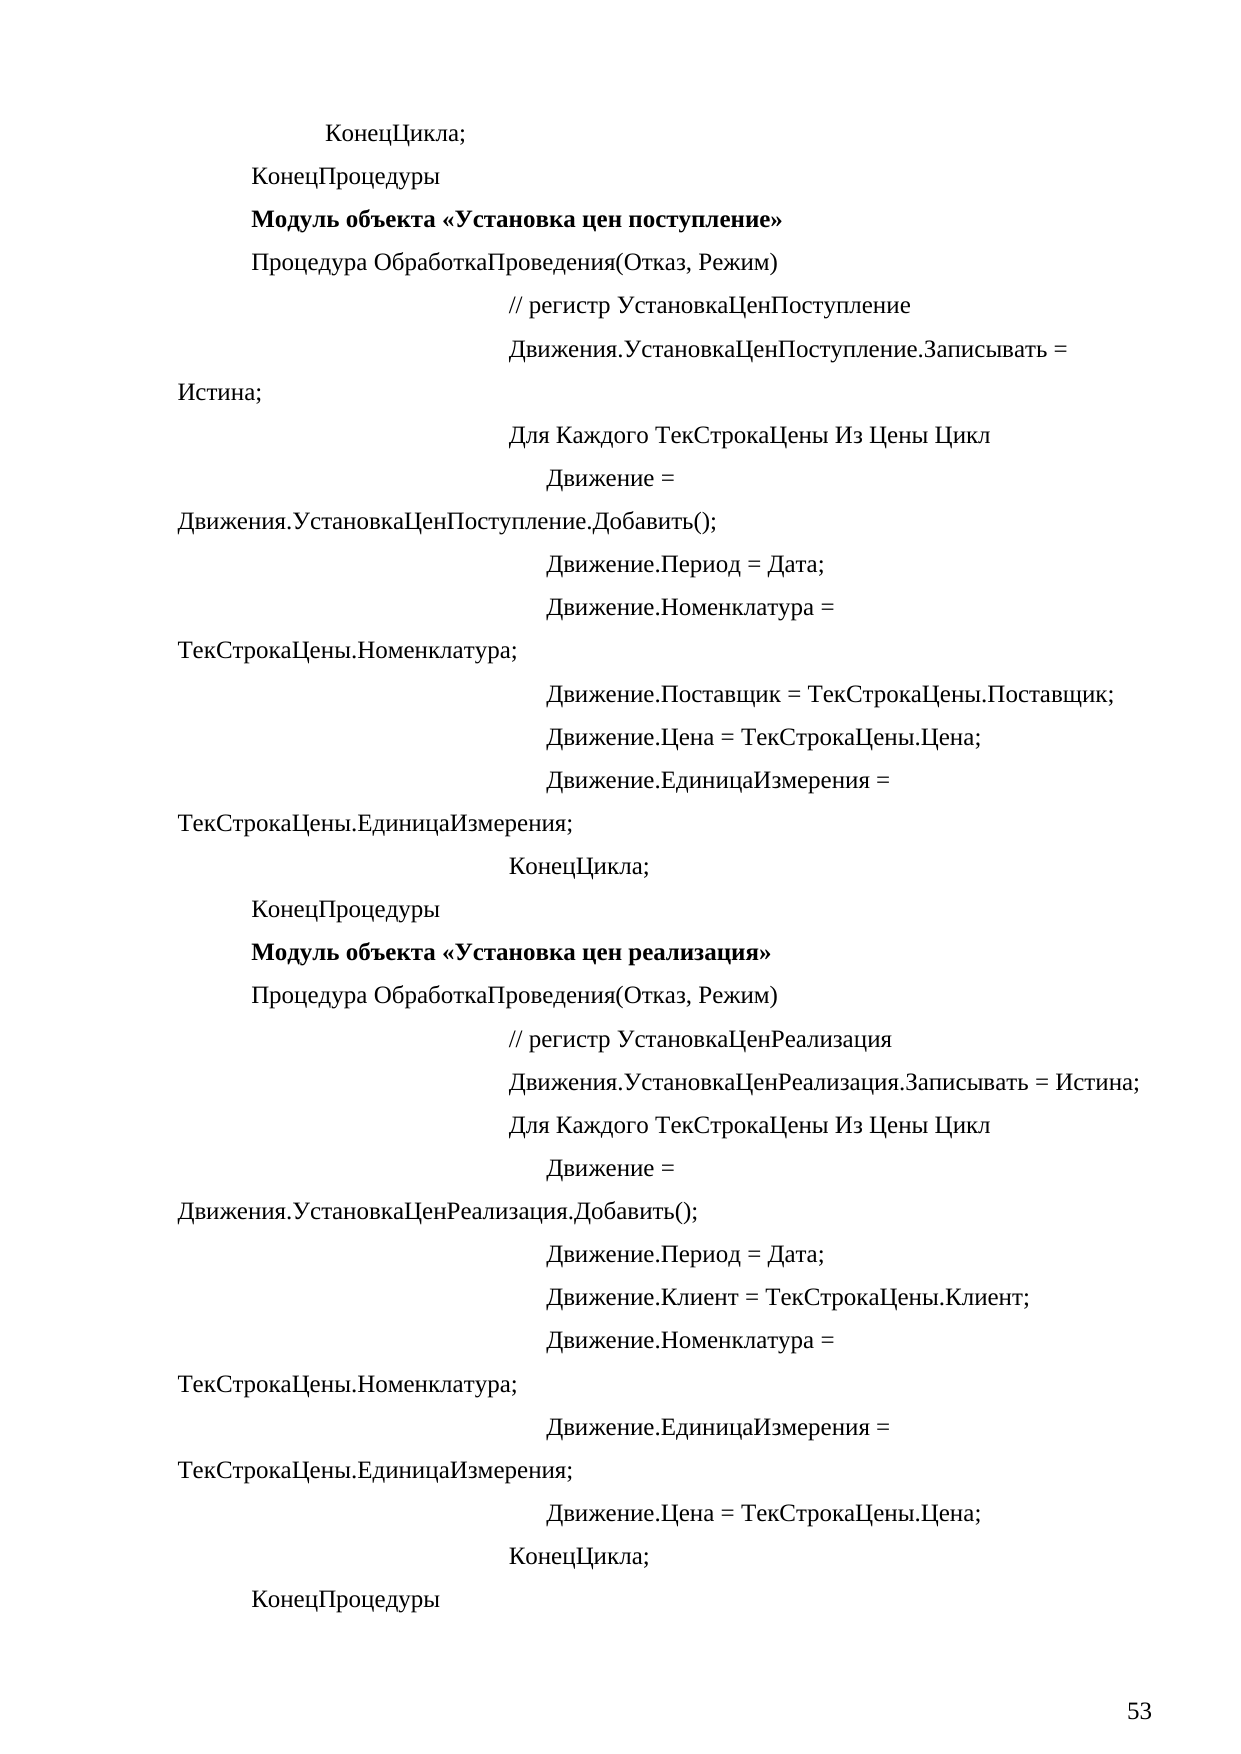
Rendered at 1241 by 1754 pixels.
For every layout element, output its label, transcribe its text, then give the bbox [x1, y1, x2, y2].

text КонецПроцедуры [177, 1584, 1152, 1613]
text Движение.Клиент = ТекСтрокаЦены.Клиент; [177, 1282, 1152, 1311]
text Модуль объекта «Установка цен поступление» [177, 204, 1152, 233]
text Движение.ЕдиницаИзмерения = ТекСтрокаЦены.ЕдиницаИзмерения; [177, 1412, 1152, 1484]
text // регистр УстановкаЦенРеализация [177, 1024, 1152, 1052]
text Модуль объекта «Установка цен реализация» [177, 937, 1152, 966]
text Для Каждого ТекСтрокаЦены Из Цены Цикл [177, 420, 1152, 449]
text Движение.ЕдиницаИзмерения = ТекСтрокаЦены.ЕдиницаИзмерения; [177, 765, 1152, 837]
text КонецПроцедуры [177, 894, 1152, 923]
text Движение.Период = Дата; [177, 549, 1152, 578]
text // регистр УстановкаЦенПоступление [177, 291, 1152, 319]
text Процедура ОбработкаПроведения(Отказ, Режим) [177, 247, 1152, 276]
text Процедура ОбработкаПроведения(Отказ, Режим) [177, 981, 1152, 1009]
text Движение.Поставщик = ТекСтрокаЦены.Поставщик; [177, 679, 1152, 707]
text Движение.Номенклатура = ТекСтрокаЦены.Номенклатура; [177, 592, 1152, 664]
text Движение = Движения.УстановкаЦенПоступление.Добавить(); [177, 463, 1152, 535]
text Движение.Цена = ТекСтрокаЦены.Цена; [177, 1498, 1152, 1527]
text КонецЦикла; [177, 1541, 1152, 1570]
text Движения.УстановкаЦенРеализация.Записывать = Истина; [177, 1067, 1152, 1096]
text Для Каждого ТекСтрокаЦены Из Цены Цикл [177, 1110, 1152, 1139]
text КонецПроцедуры [177, 161, 1152, 190]
text Движения.УстановкаЦенПоступление.Записывать = Истина; [177, 334, 1152, 406]
text КонецЦикла; [177, 118, 1152, 147]
text Движение = Движения.УстановкаЦенРеализация.Добавить(); [177, 1153, 1152, 1225]
text Движение.Цена = ТекСтрокаЦены.Цена; [177, 722, 1152, 751]
text КонецЦикла; [177, 851, 1152, 880]
text Движение.Номенклатура = ТекСтрокаЦены.Номенклатура; [177, 1326, 1152, 1397]
text Движение.Период = Дата; [177, 1239, 1152, 1268]
